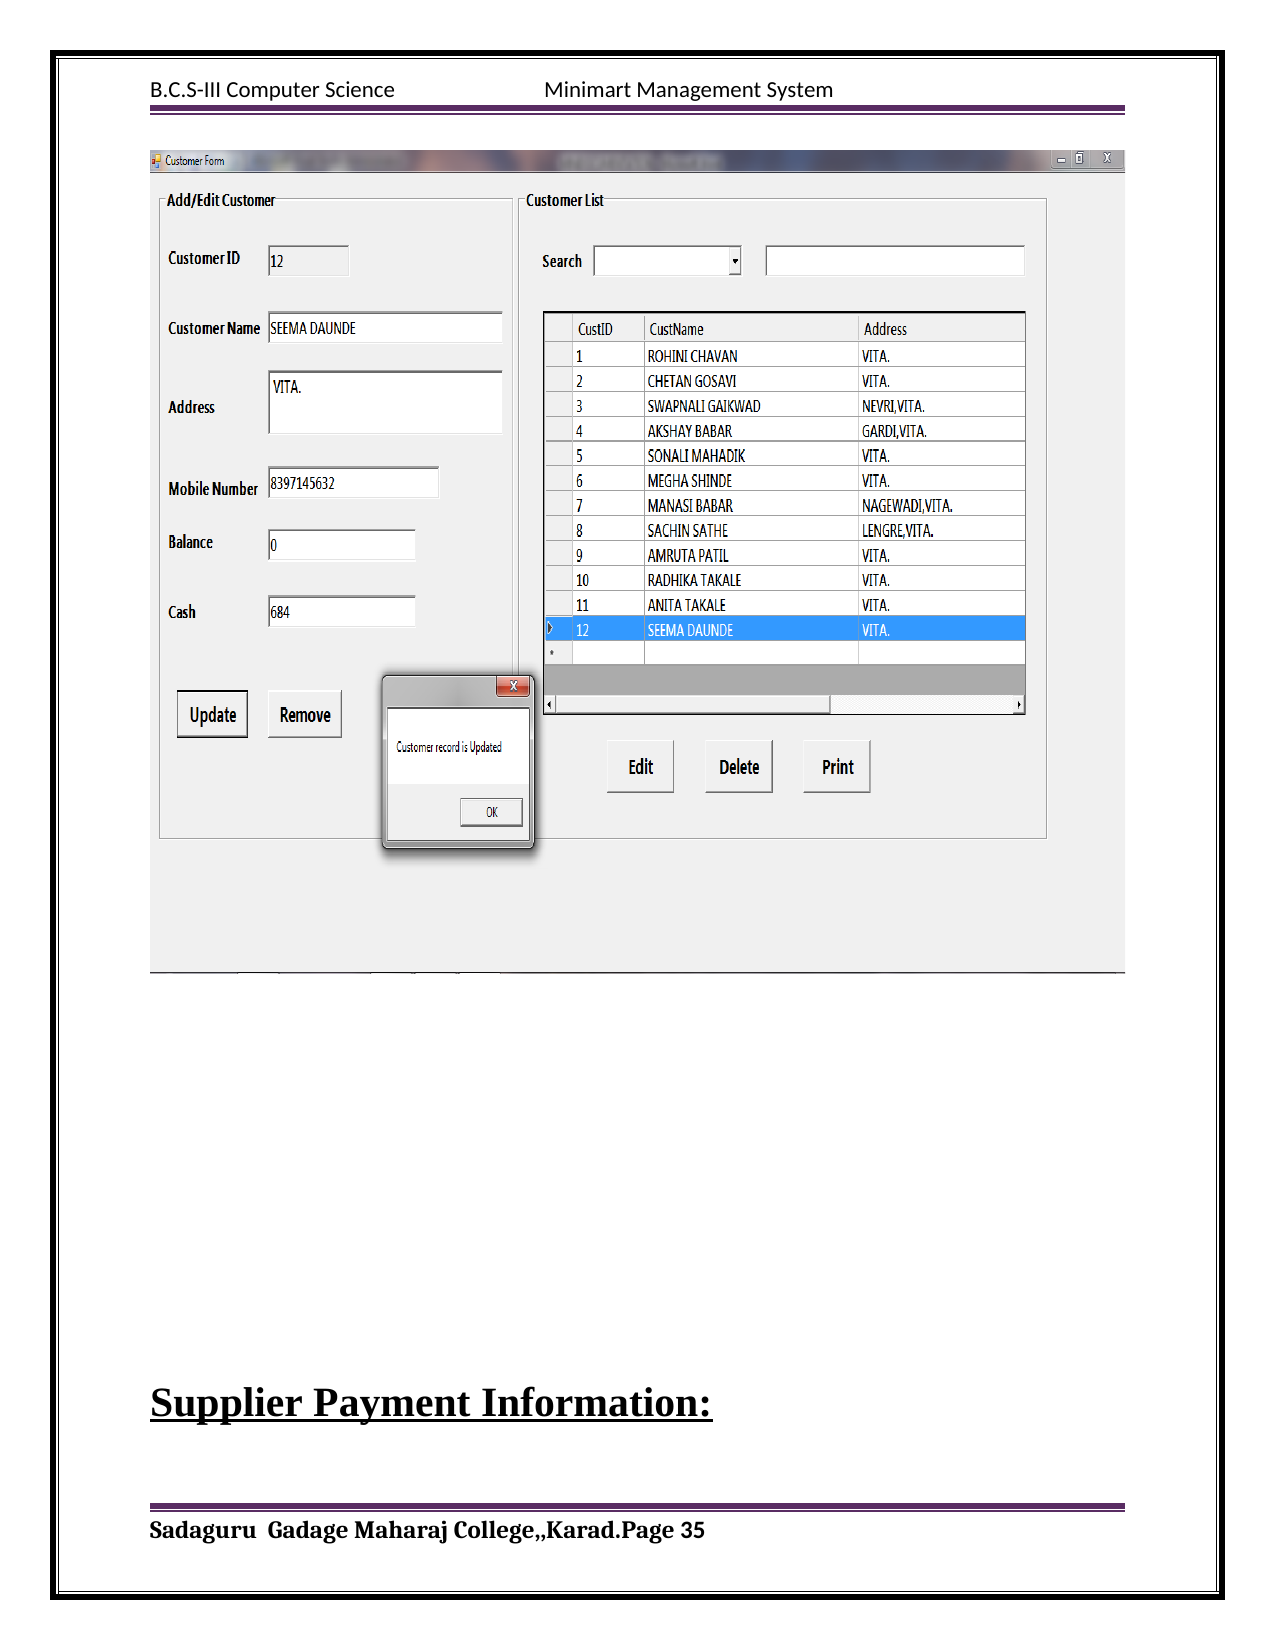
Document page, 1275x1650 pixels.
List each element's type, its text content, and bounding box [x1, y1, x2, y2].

picture [150, 150, 1126, 974]
text Supplier Payment Information: [150, 1378, 1125, 1426]
